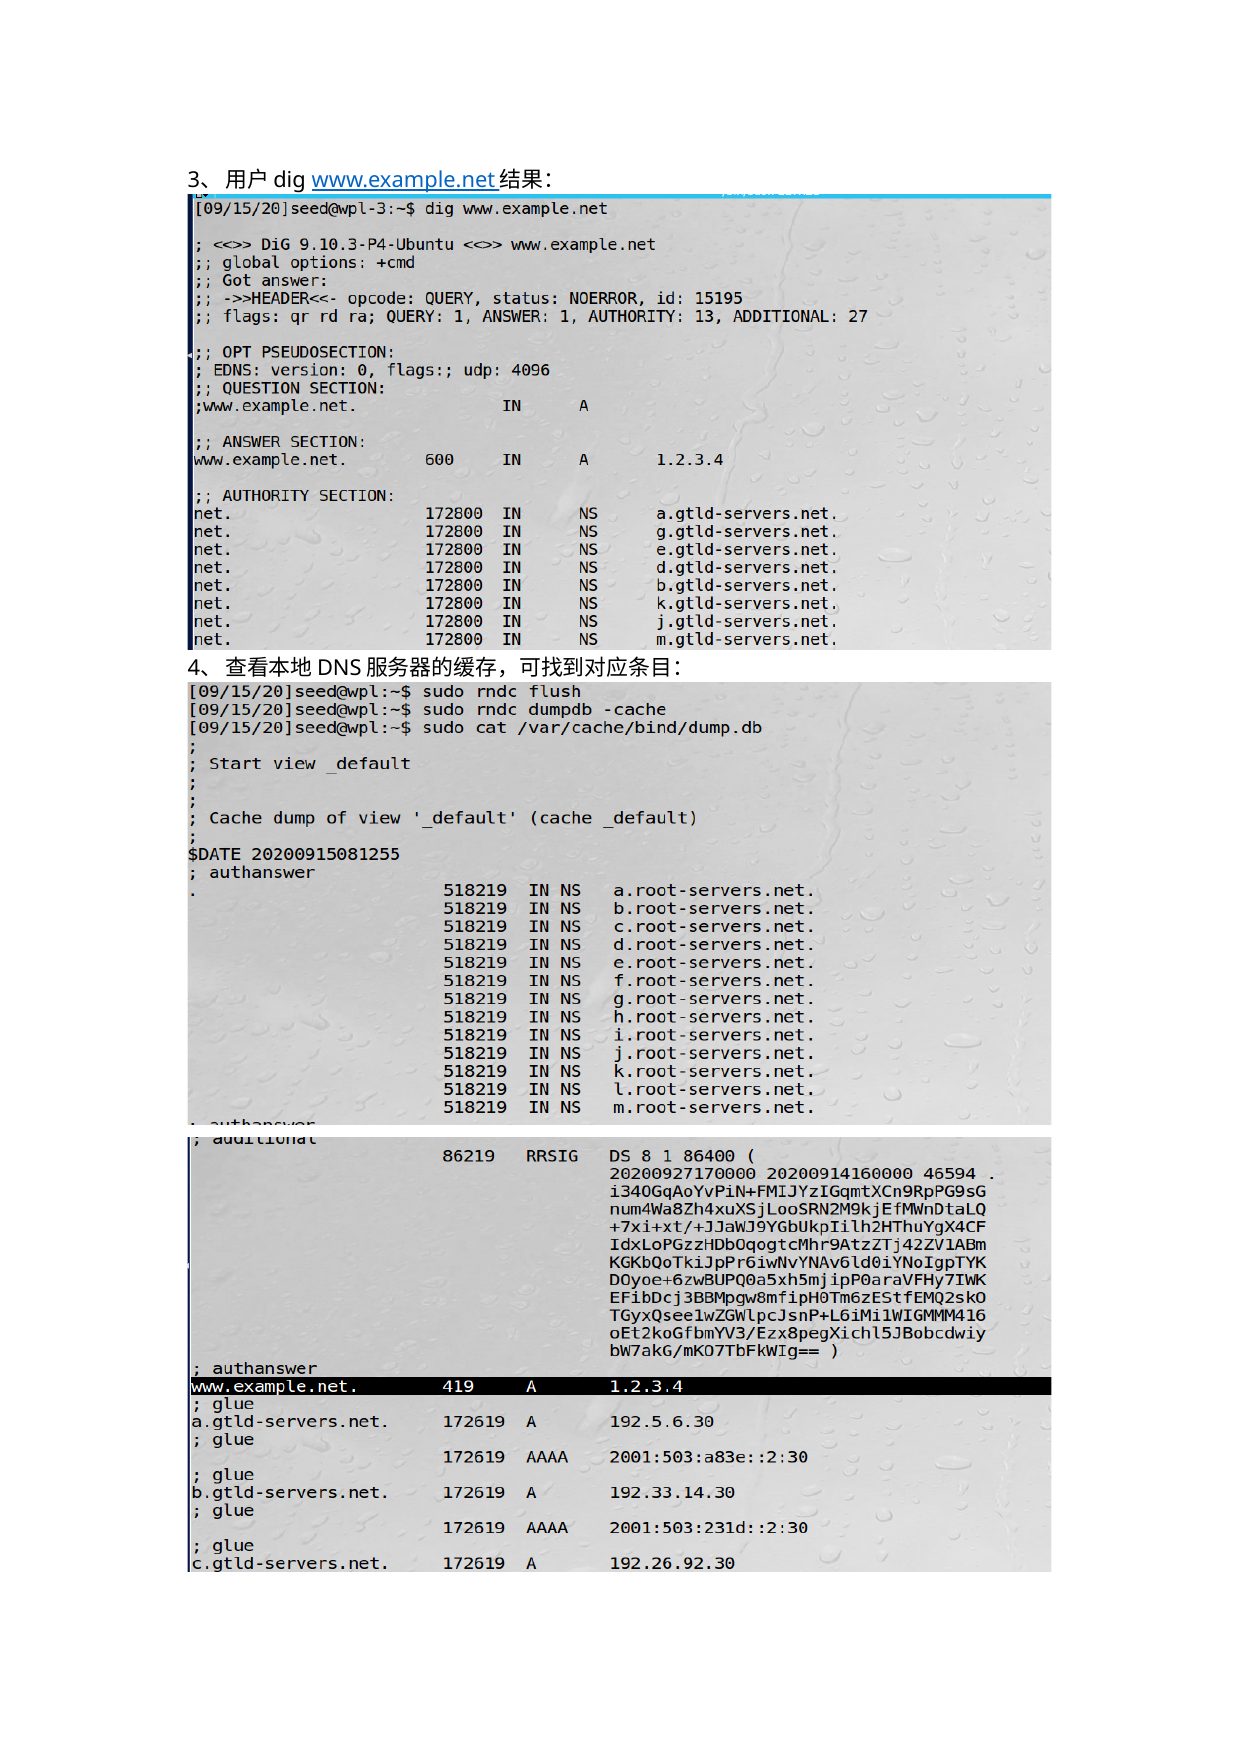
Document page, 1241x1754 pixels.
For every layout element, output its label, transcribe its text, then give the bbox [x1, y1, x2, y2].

picture [187, 1137, 1052, 1572]
list 查看本地DNS服务器的缓存，可找到对应条目： [187, 649, 1053, 682]
picture [187, 194, 1052, 650]
picture [187, 682, 1052, 1125]
list 用户dig www.example.net结果： [187, 162, 1053, 194]
